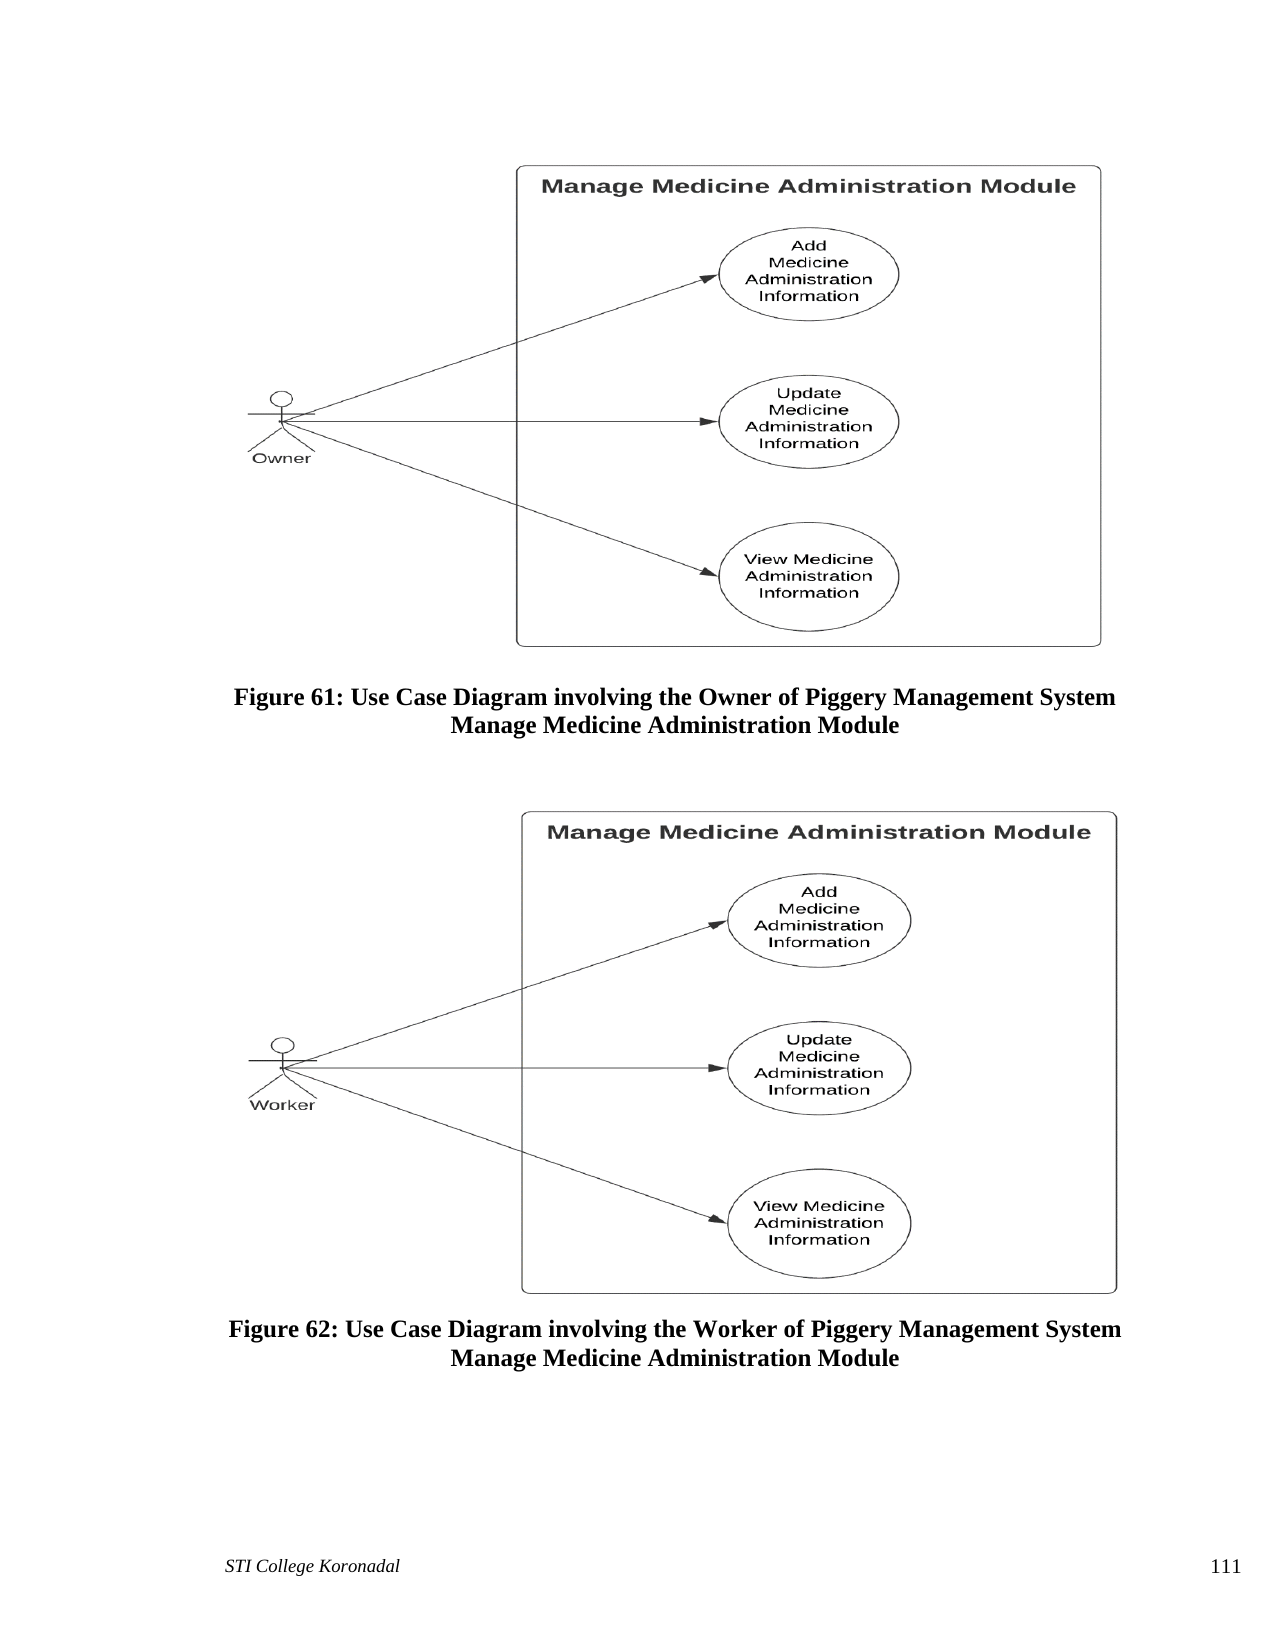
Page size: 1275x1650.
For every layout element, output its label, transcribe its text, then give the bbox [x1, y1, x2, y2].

text Figure 61: Use Case Diagram involving the Owner of Piggery Management System Manage Medicine Administration Module [225, 682, 1125, 739]
picture [225, 796, 1125, 1304]
picture [225, 150, 1127, 657]
text Figure 62: Use Case Diagram involving the Worker of Piggery Management System Manage Medicine Administration Module [225, 1314, 1125, 1372]
